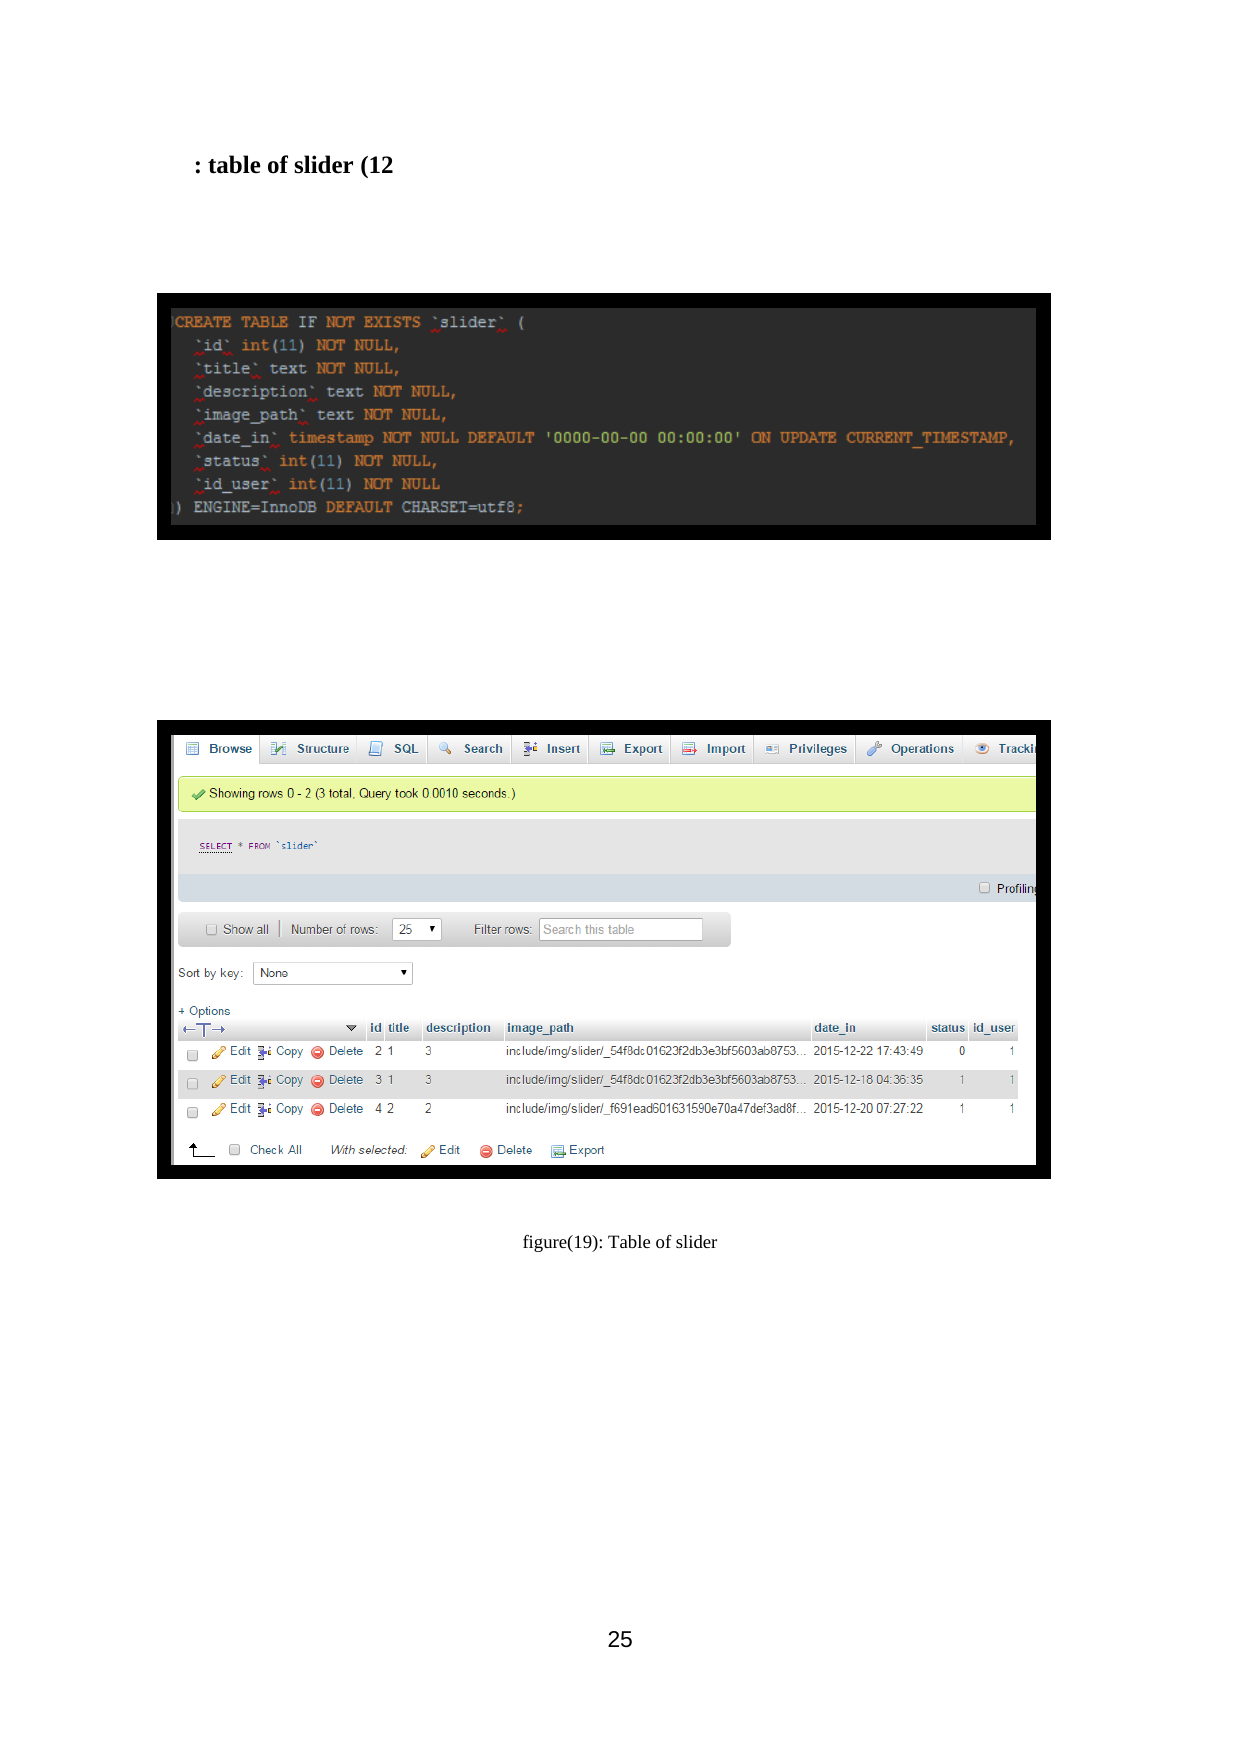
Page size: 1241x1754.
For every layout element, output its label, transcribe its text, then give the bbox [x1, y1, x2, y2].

text 12) table of slider : [187, 150, 1053, 179]
picture [171, 308, 1036, 525]
text figure(19): Table of slider [187, 1231, 1053, 1252]
picture [171, 735, 1036, 1165]
